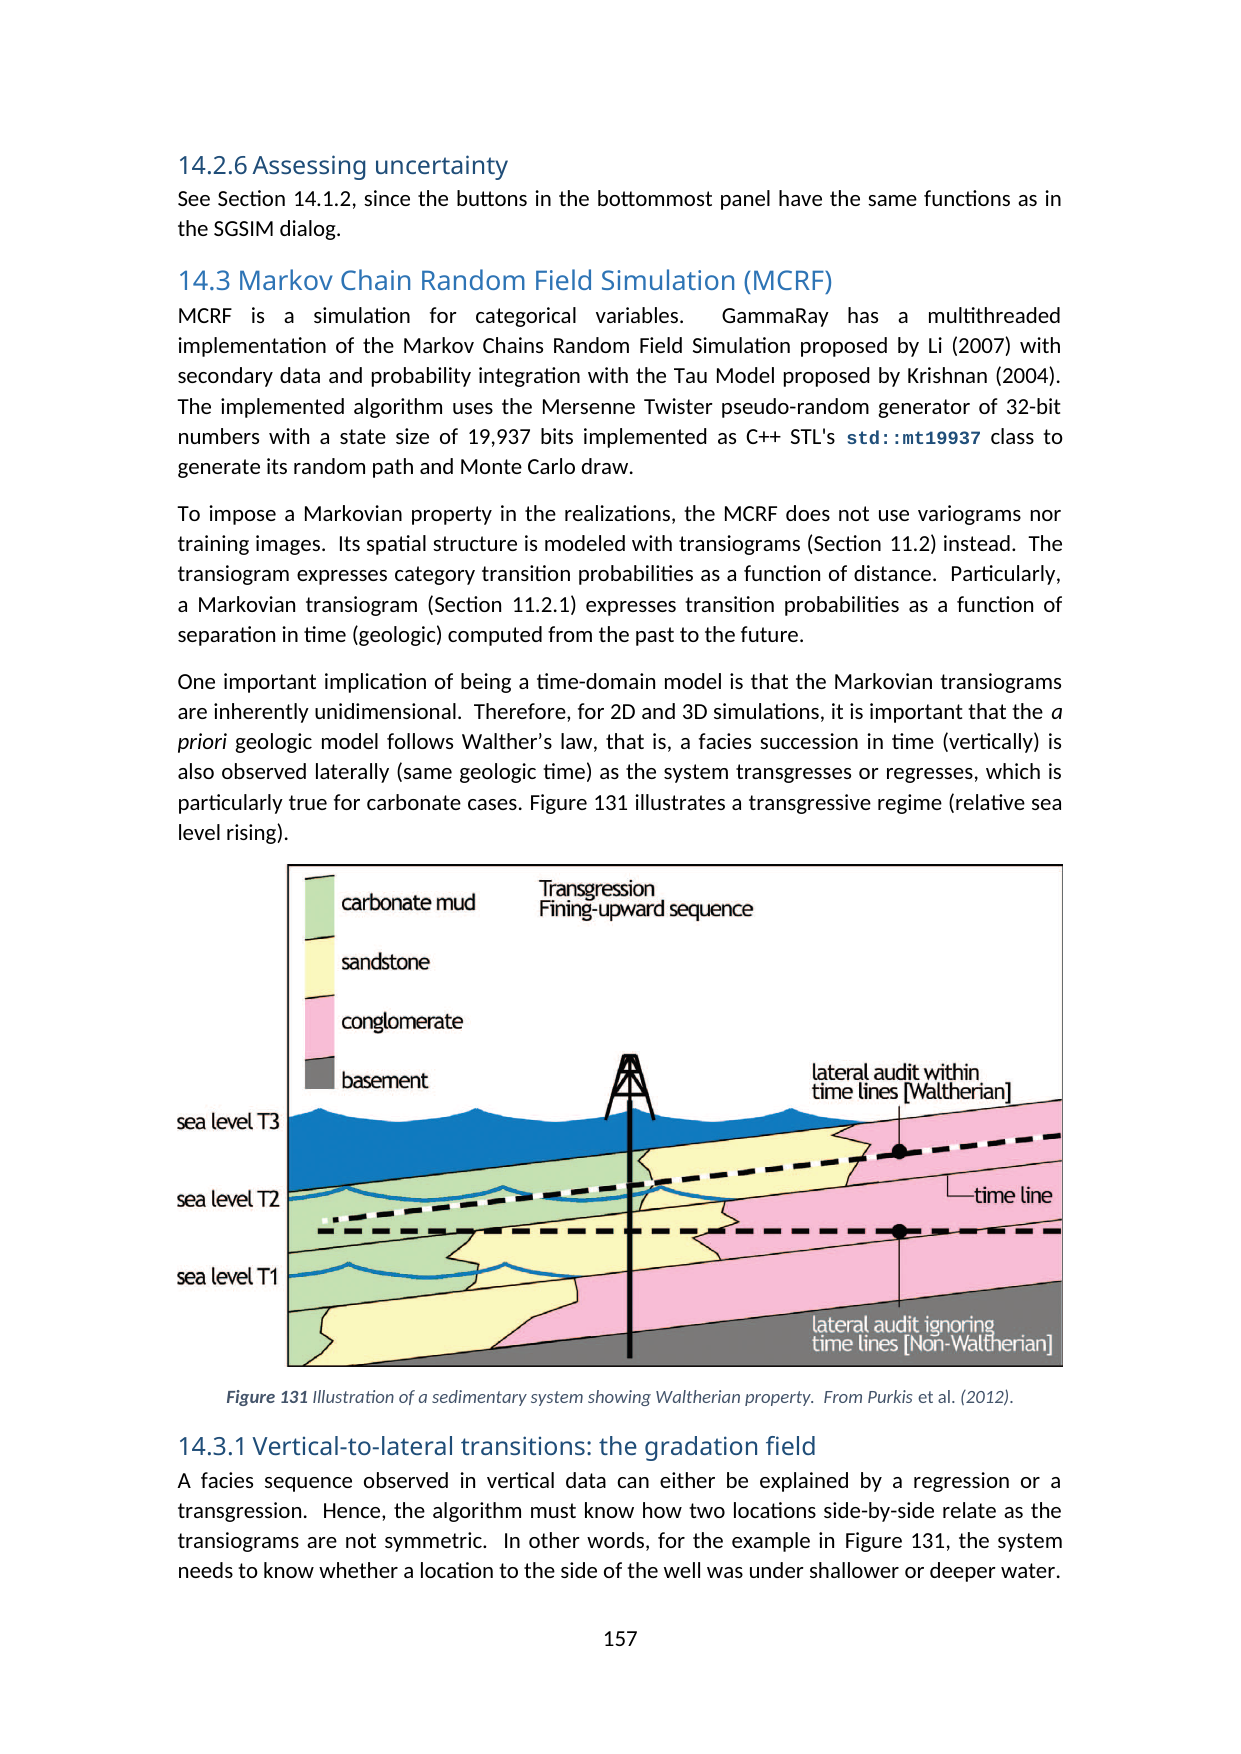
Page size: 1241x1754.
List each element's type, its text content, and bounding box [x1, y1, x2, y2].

text See Section 14.1.2, since the buttons in the bottommost panel have the same functions as in the SGSIM dialog. [177, 184, 1063, 243]
text To impose a Markovian property in the realizations, the MCRF does not use variograms nor training images. Its spatial structure is modeled with transiograms (Section 11.2) instead. The transiogram expresses category transition probabilities as a function of distance. Particularly, a Markovian transiogram (Section 11.2.1) expresses transition probabilities as a function of separation in time (geologic) computed from the past to the future. [177, 499, 1063, 648]
subtitle Vertical-to-lateral transitions: the gradation field [177, 1429, 1063, 1463]
text One important implication of being a time-domain model is that the Markovian transiograms are inherently unidimensional. Therefore, for 2D and 3D simulations, it is important that the a priori geologic model follows Walther’s law, that is, a facies succession in time (vertically) is also observed laterally (same geologic time) as the system transgresses or regresses, which is particularly true for carbonate cases. Figure 129 illustrates a transgressive regime (relative sea level rising). [177, 667, 1063, 846]
text MCRF is a simulation for categorical variables. GammaRay has a multithreaded implementation of the Markov Chains Random Field Simulation proposed by Li (2007) with secondary data and probability integration with the Tau Model proposed by Krishnan (2004). The implemented algorithm uses the Mersenne Twister pseudo-random generator of 32-bit numbers with a state size of 19,937 bits implemented as C++ STL's std::mt19937 class to generate its random path and Monte Carlo draw. [177, 301, 1063, 480]
text A facies sequence observed in vertical data can either be explained by a regression or a transgression. Hence, the algorithm must know how two locations side-by-side relate as the transiograms are not symmetric. In other words, for the example in Figure 129, the system needs to know whether a location to the side of the well was under shallower or deeper water. [177, 1466, 1063, 1584]
subtitle Markov Chain Random Field Simulation (MCRF) [177, 261, 1063, 298]
subtitle Assessing uncertainty [177, 148, 1063, 182]
text Figure 131 Illustration of a sedimentary system showing Waltherian property. From Purkis et al. (2012). [177, 1385, 1063, 1408]
